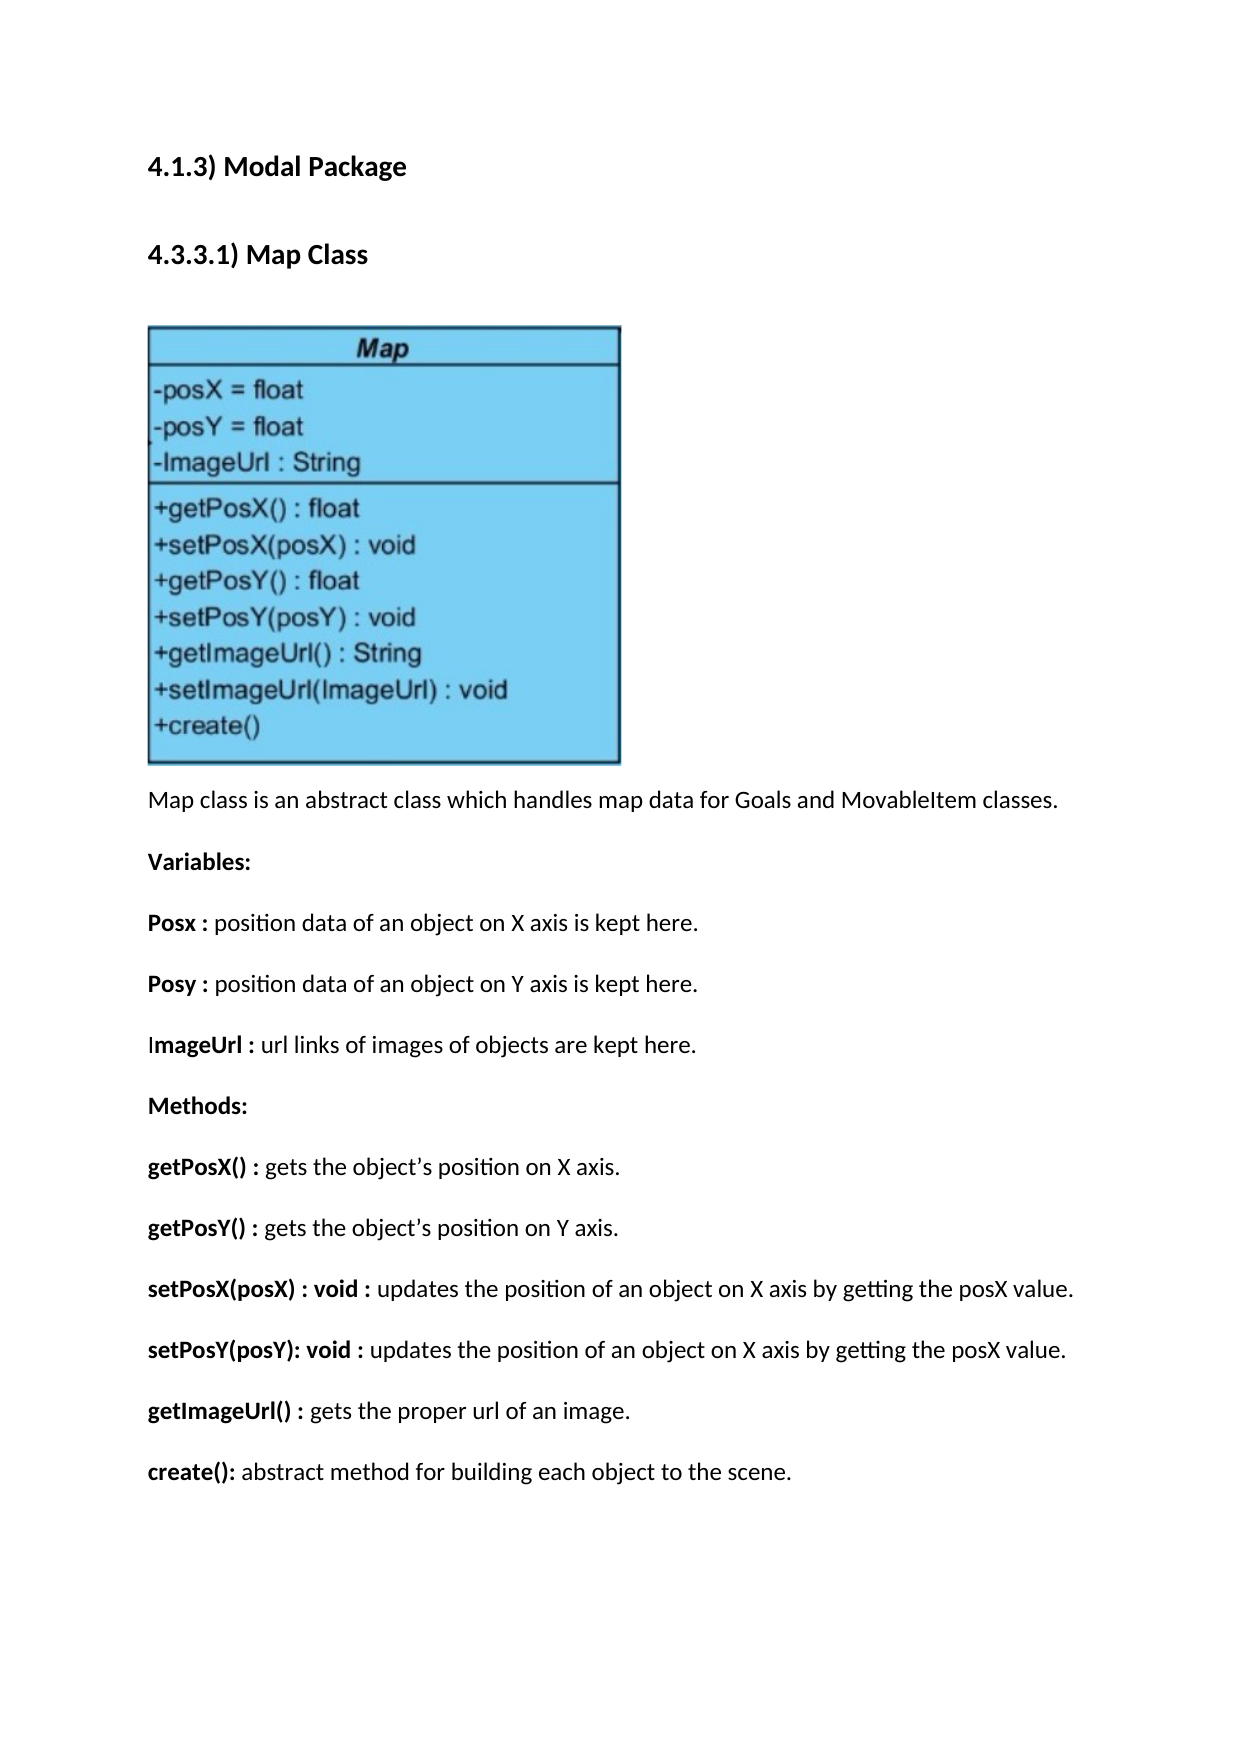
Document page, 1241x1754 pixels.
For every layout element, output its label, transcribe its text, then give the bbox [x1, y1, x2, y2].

text getPosY() : gets the object’s position on Y axis. [148, 1212, 1093, 1242]
text Posx : position data of an object on X axis is kept here. [148, 907, 1093, 937]
subtitle 4.1.3) Modal Package [148, 148, 1093, 183]
text Map class is an abstract class which handles map data for Goals and MovableItem classes. [148, 784, 1093, 815]
text getImageUrl() : gets the proper url of an image. [148, 1395, 1093, 1426]
text Methods: [148, 1090, 1093, 1120]
text getPosX() : gets the object’s position on X axis. [148, 1151, 1093, 1181]
text Variables: [148, 846, 1093, 876]
text setPosX(posX) : void : updates the position of an object on X axis by getting the posX value. [148, 1273, 1093, 1303]
subtitle 4.3.3.1) Map Class [148, 236, 1093, 272]
text Posy : position data of an object on Y axis is kept here. [148, 968, 1093, 998]
text ImageUrl : url links of images of objects are kept here. [148, 1029, 1093, 1059]
text setPosY(posY): void : updates the position of an object on X axis by getting the posX value. [148, 1334, 1093, 1364]
picture [147, 325, 622, 766]
text create(): abstract method for building each object to the scene. [148, 1456, 1093, 1487]
